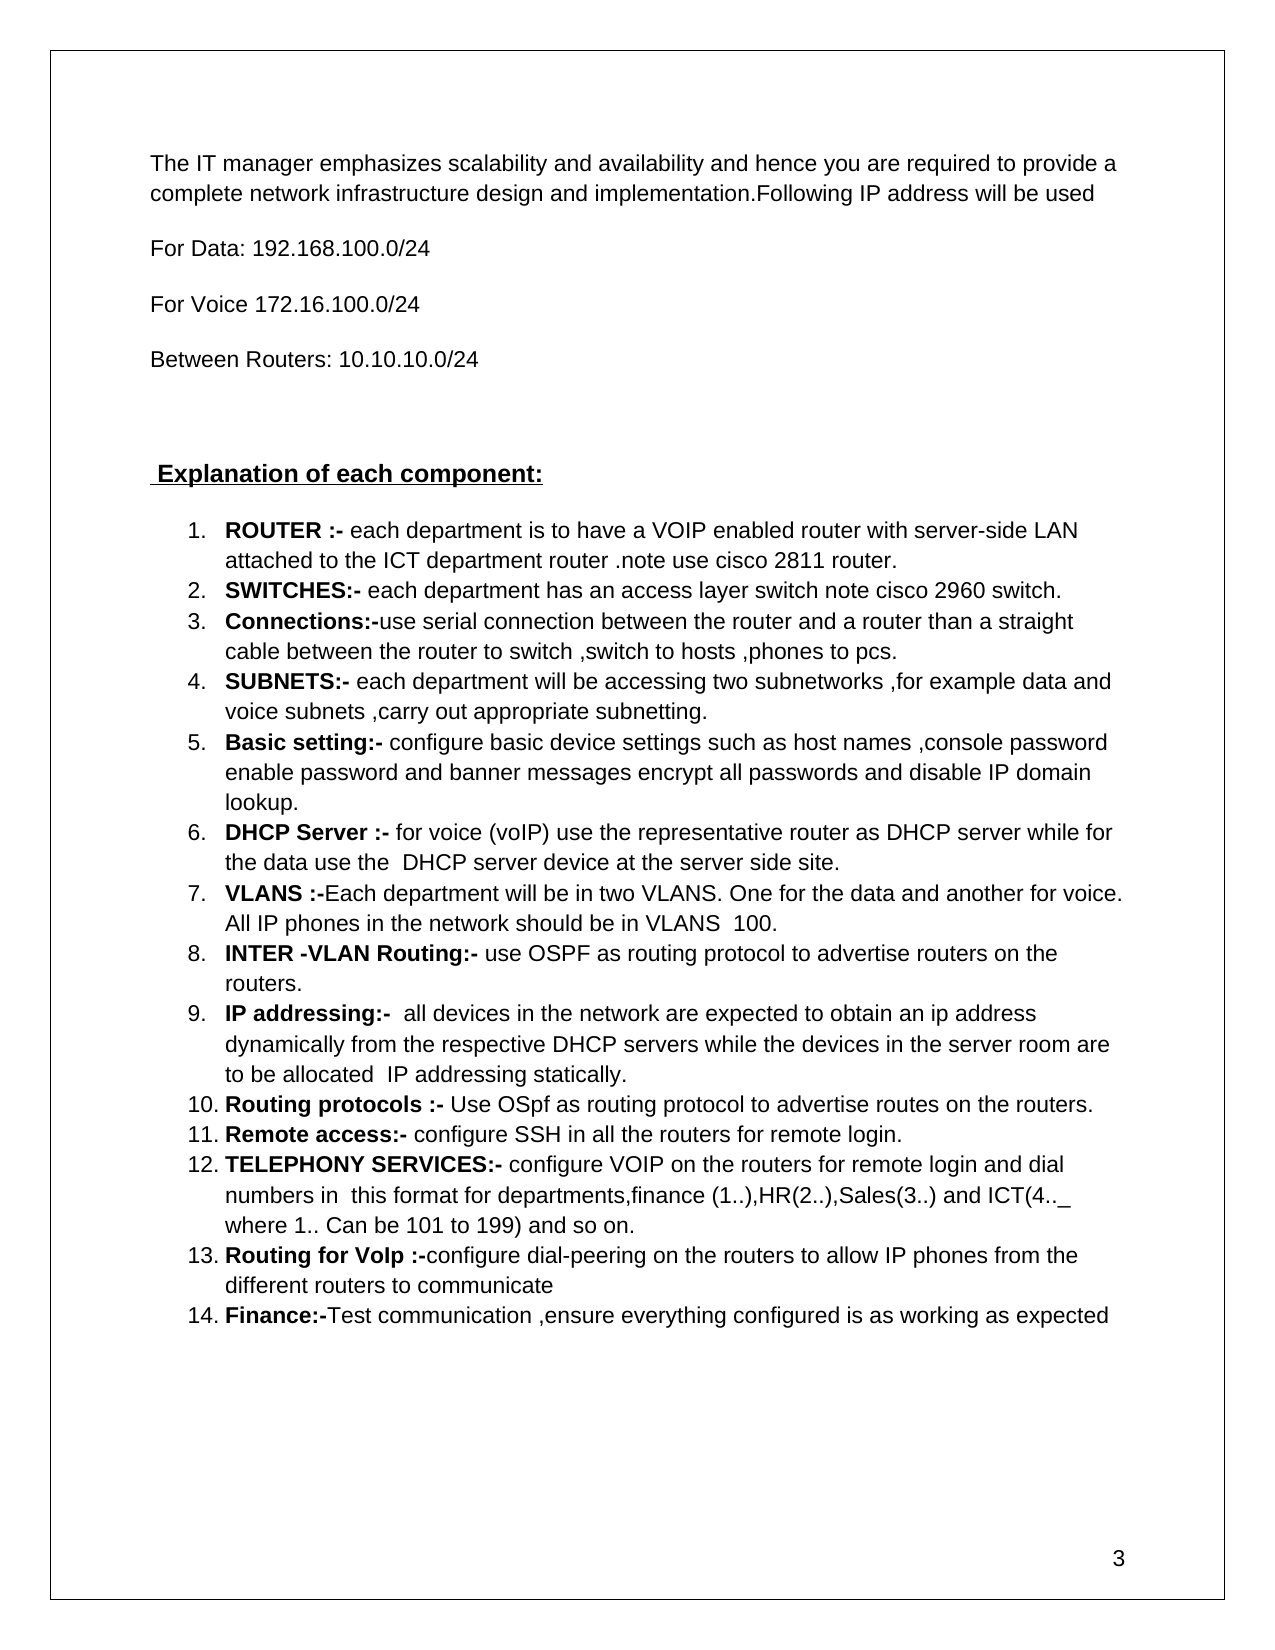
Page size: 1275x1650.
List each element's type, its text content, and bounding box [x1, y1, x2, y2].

list TELEPHONY SERVICES:- configure VOIP on the routers for remote login and dial numbers in this format for departments,finance (1..),HR(2..),Sales(3..) and ICT(4.._ where 1.. Can be 101 to 199) and so on. [187, 1151, 1125, 1238]
text For Voice 172.16.100.0/24 [150, 291, 1125, 317]
list IP addressing:- all devices in the network are expected to obtain an ip address dynamically from the respective DHCP servers while the devices in the server room are to be allocated IP addressing statically. [187, 1000, 1125, 1087]
list ROUTER :- each department is to have a VOIP enabled router with server-side LAN attached to the ICT department router .note use cisco 2811 router. [187, 517, 1125, 574]
list Routing protocols :- Use OSpf as routing protocol to advertise routes on the routers. [187, 1091, 1125, 1117]
text The IT manager emphasizes scalability and availability and hence you are required to provide a complete network infrastructure design and implementation.Following IP address will be used [150, 150, 1125, 207]
list INTER -VLAN Routing:- use OSPF as routing protocol to advertise routers on the routers. [187, 940, 1125, 997]
list SUBNETS:- each department will be accessing two subnetworks ,for example data and voice subnets ,carry out appropriate subnetting. [187, 668, 1125, 725]
list Connections:-use serial connection between the router and a router than a straight cable between the router to switch ,switch to hosts ,phones to pcs. [187, 608, 1125, 664]
list Routing for VoIp :-configure dial-peering on the routers to allow IP phones from the different routers to communicate [187, 1242, 1125, 1299]
text Explanation of each component: [150, 459, 1125, 488]
list SWITCHES:- each department has an access layer switch note cisco 2960 switch. [187, 577, 1125, 604]
text Between Routers: 10.10.10.0/24 [150, 346, 1125, 372]
list DHCP Server :- for voice (voIP) use the representative router as DHCP server while for the data use the DHCP server device at the server side site. [187, 819, 1125, 876]
list Basic setting:- configure basic device settings such as host names ,console password enable password and banner messages encrypt all passwords and disable IP domain lookup. [187, 728, 1125, 815]
list Remote access:- configure SSH in all the routers for remote login. [187, 1121, 1125, 1148]
list Finance:-Test communication ,ensure everything configured is as working as expected [187, 1302, 1125, 1329]
list VLANS :-Each department will be in two VLANS. One for the data and another for voice. All IP phones in the network should be in VLANS 100. [187, 879, 1125, 936]
text For Data: 192.168.100.0/24 [150, 235, 1125, 262]
